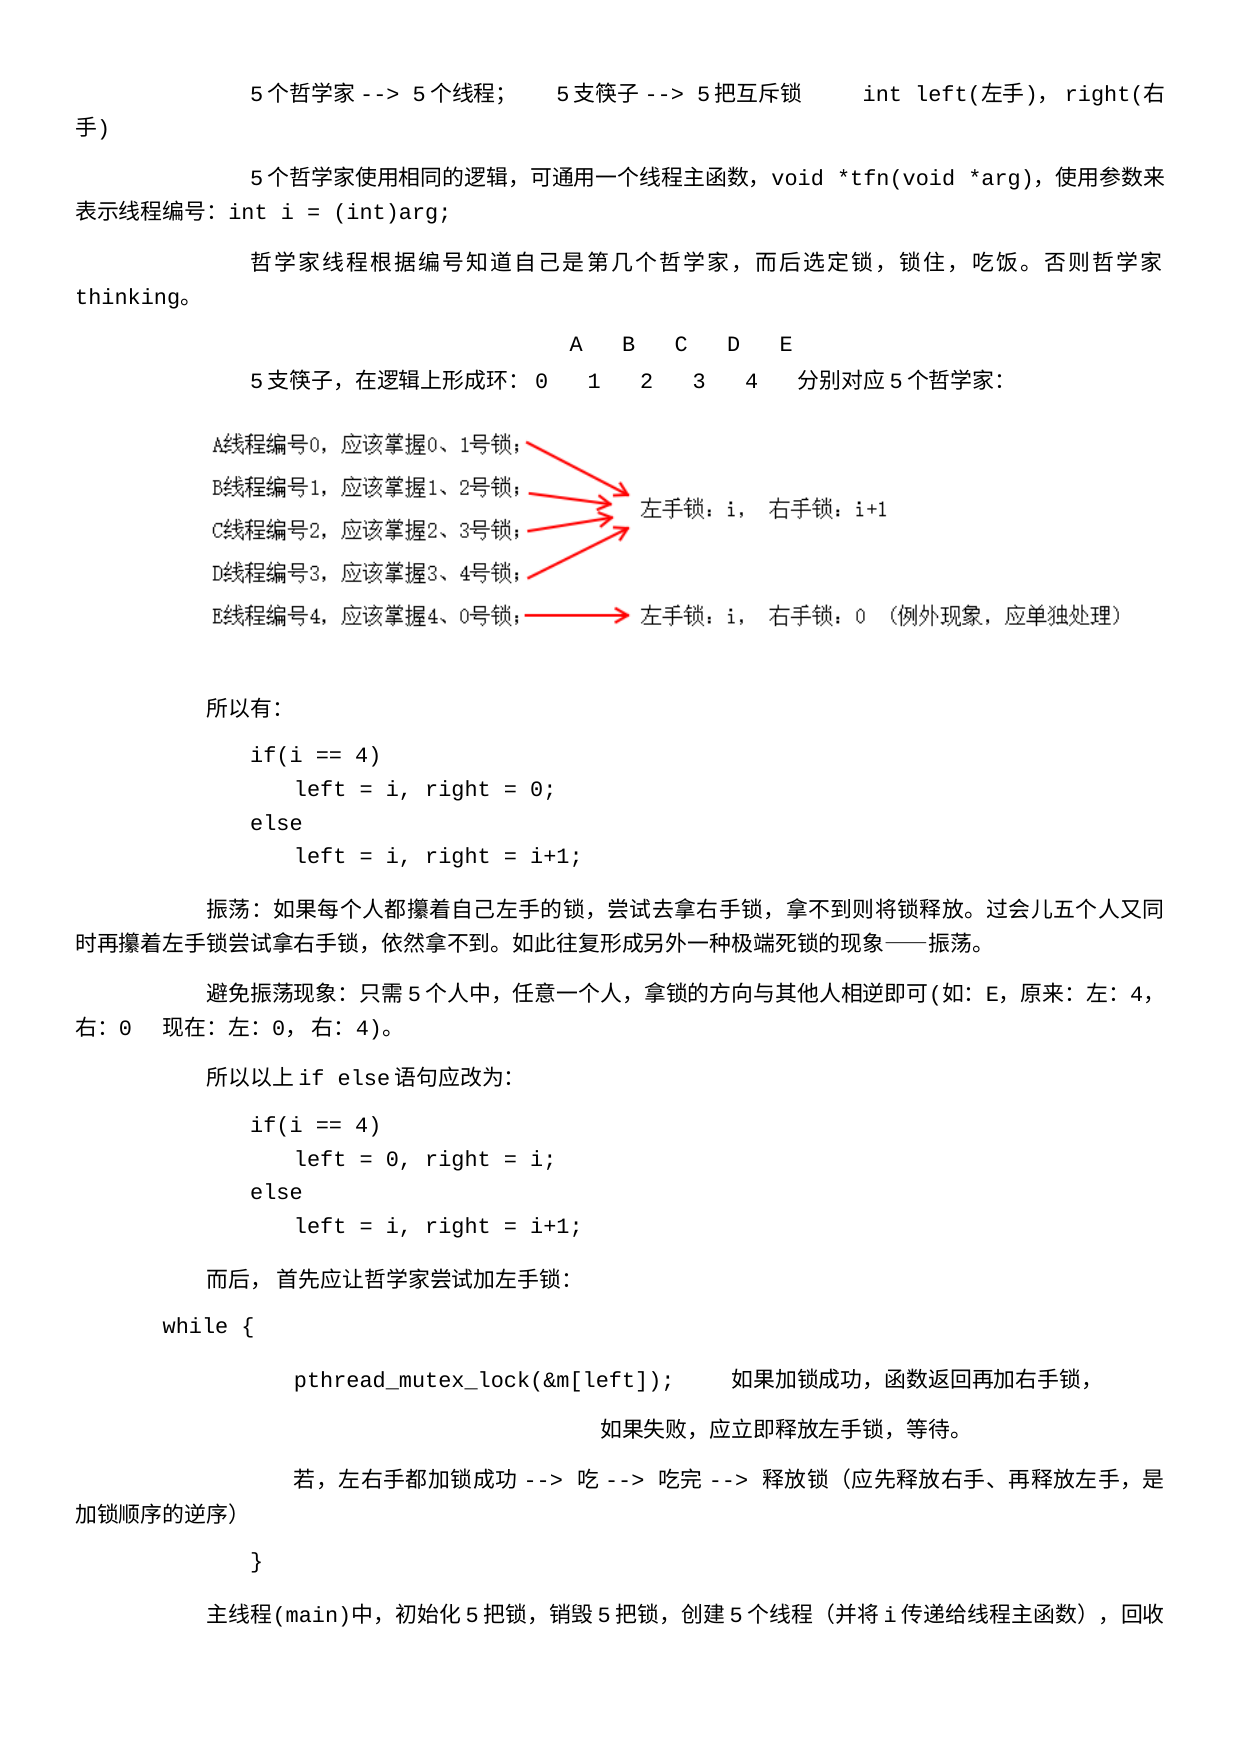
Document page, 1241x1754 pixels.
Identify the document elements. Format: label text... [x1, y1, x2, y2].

text 如果失败，应立即释放左手锁，等待。 [75, 1412, 1165, 1444]
text 而后， 首先应让哲学家尝试加左手锁： [75, 1261, 1165, 1294]
text A B C D E [75, 329, 1165, 361]
text left = 0, right = i; [75, 1144, 1165, 1177]
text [75, 1596, 1165, 1629]
text 避免振荡现象：只需5个人中，任意一个人，拿锁的方向与其他人相逆即可(如：E，原来：左：4，右：0 现在：左：0， 右：4)。 [75, 976, 1165, 1042]
text 5个哲学家 --> 5个线程； 5支筷子 --> 5把互斥锁 int left(左手)， right(右手) [75, 76, 1165, 142]
text if(i == 4) [75, 741, 1165, 773]
text pthread_mutex_lock(&m[left]); 如果加锁成功，函数返回再加右手锁， [75, 1361, 1165, 1394]
text 5支筷子，在逻辑上形成环： 0 1 2 3 4 分别对应5个哲学家： [75, 362, 1165, 395]
text 哲学家线程根据编号知道自己是第几个哲学家，而后选定锁，锁住，吃饭。否则哲学家thinking。 [75, 244, 1165, 311]
text while { [119, 1312, 1165, 1344]
text left = i, right = i+1; [75, 841, 1165, 874]
text } [75, 1546, 1165, 1579]
text else [75, 808, 1165, 840]
text left = i, right = i+1; [75, 1211, 1165, 1244]
text 所以有： [75, 690, 1165, 723]
text left = i, right = 0; [75, 774, 1165, 807]
text else [75, 1178, 1165, 1210]
text 若，左右手都加锁成功 --> 吃 --> 吃完 --> 释放锁（应先释放右手、再释放左手，是加锁顺序的逆序） [75, 1462, 1165, 1529]
text 5个哲学家使用相同的逻辑，可通用一个线程主函数，void *tfn(void *arg)，使用参数来表示线程编号：int i = (int)arg; [75, 160, 1165, 227]
picture [193, 412, 1139, 645]
text 振荡：如果每个人都攥着自己左手的锁，尝试去拿右手锁，拿不到则将锁释放。过会儿五个人又同时再攥着左手锁尝试拿右手锁，依然拿不到。如此往复形成另外一种极端死锁的现象——振荡。 [75, 891, 1165, 958]
text if(i == 4) [75, 1110, 1165, 1143]
text 所以以上if else语句应改为： [75, 1060, 1165, 1093]
